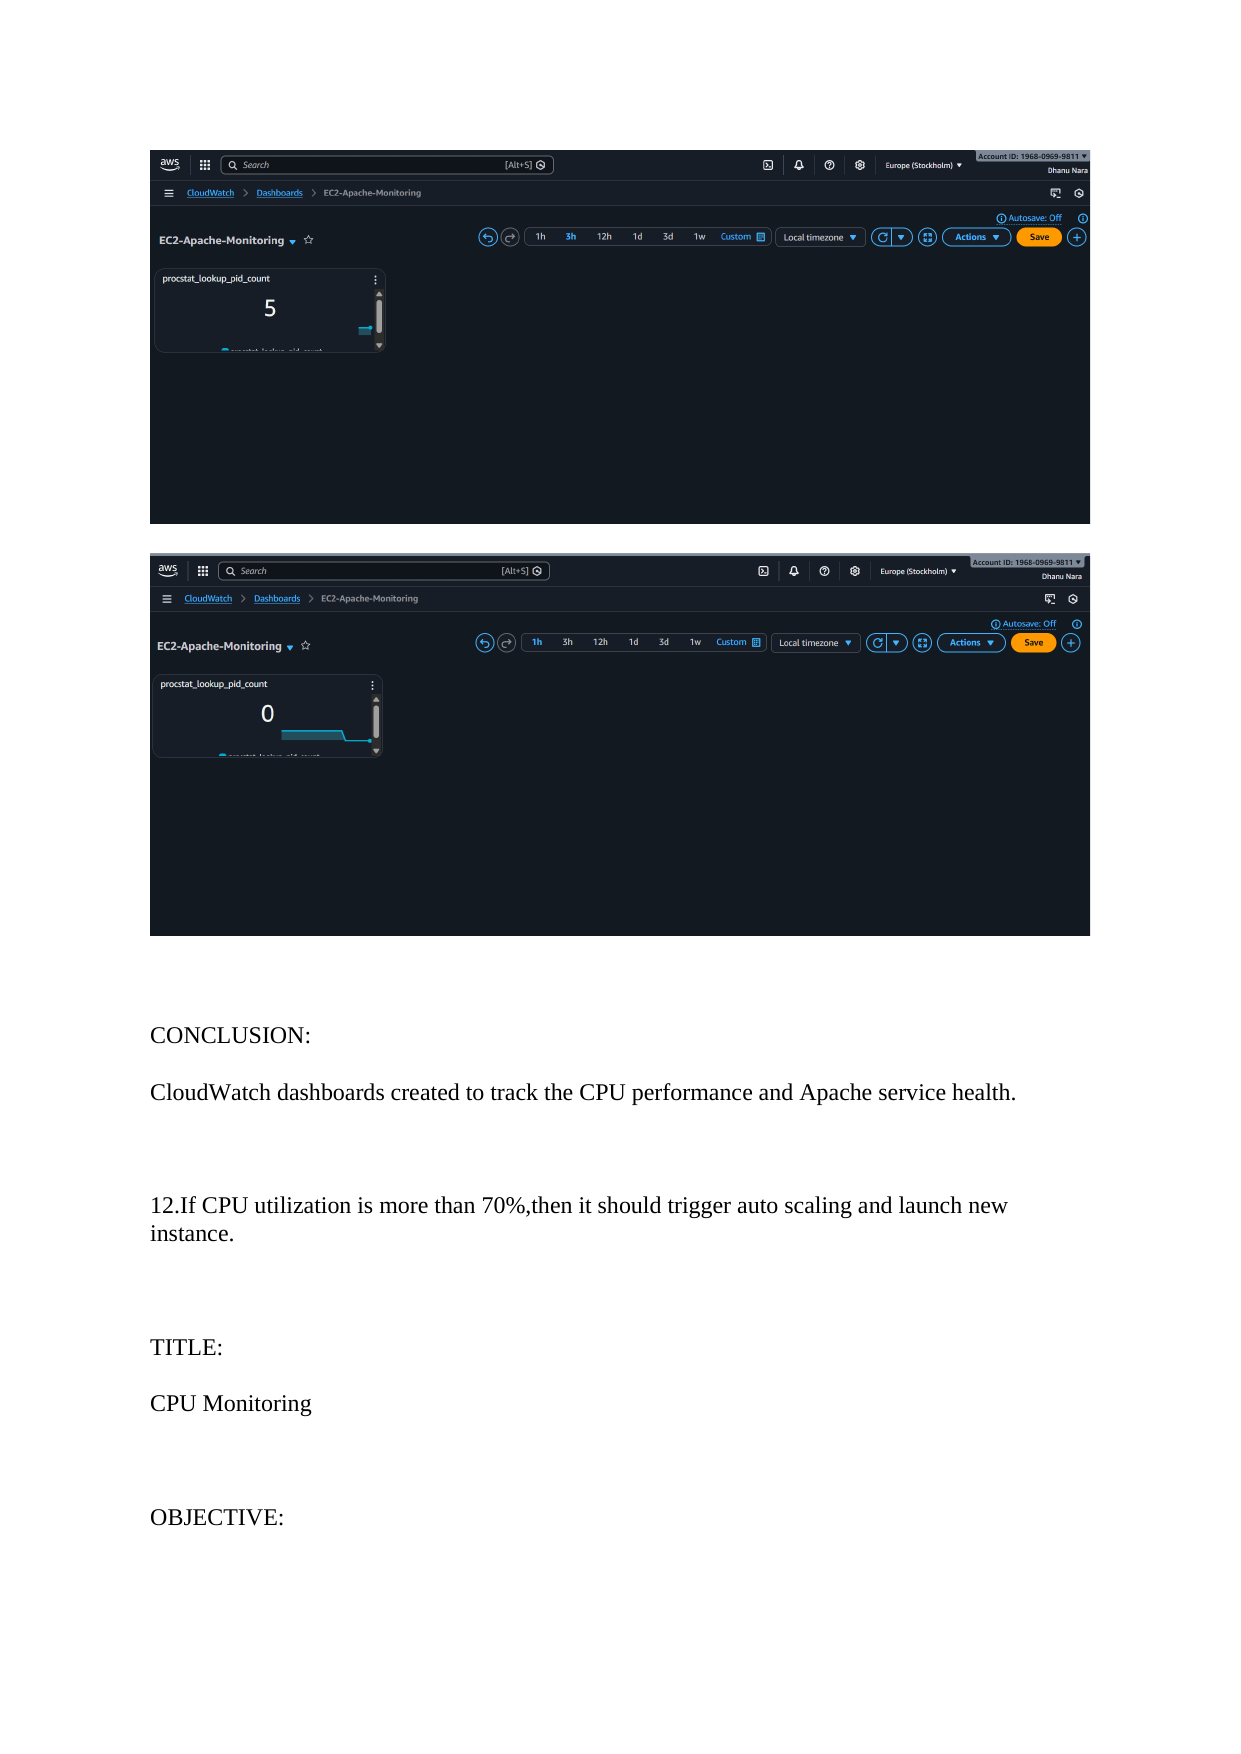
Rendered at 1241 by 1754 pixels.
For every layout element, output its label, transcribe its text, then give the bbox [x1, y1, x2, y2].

text 12.If CPU utilization is more than 70%,then it should trigger auto scaling and launch new instance. [150, 1191, 1090, 1247]
picture [150, 553, 1091, 936]
text TITLE: [150, 1332, 1090, 1360]
text CONCLUSION: [150, 1021, 1090, 1049]
text OBJECTIVE: [150, 1503, 1090, 1530]
text CPU Monitoring [150, 1389, 1090, 1417]
text CloudWatch dashboards created to track the CPU performance and Apache service health. [150, 1078, 1090, 1105]
picture [150, 150, 1091, 524]
